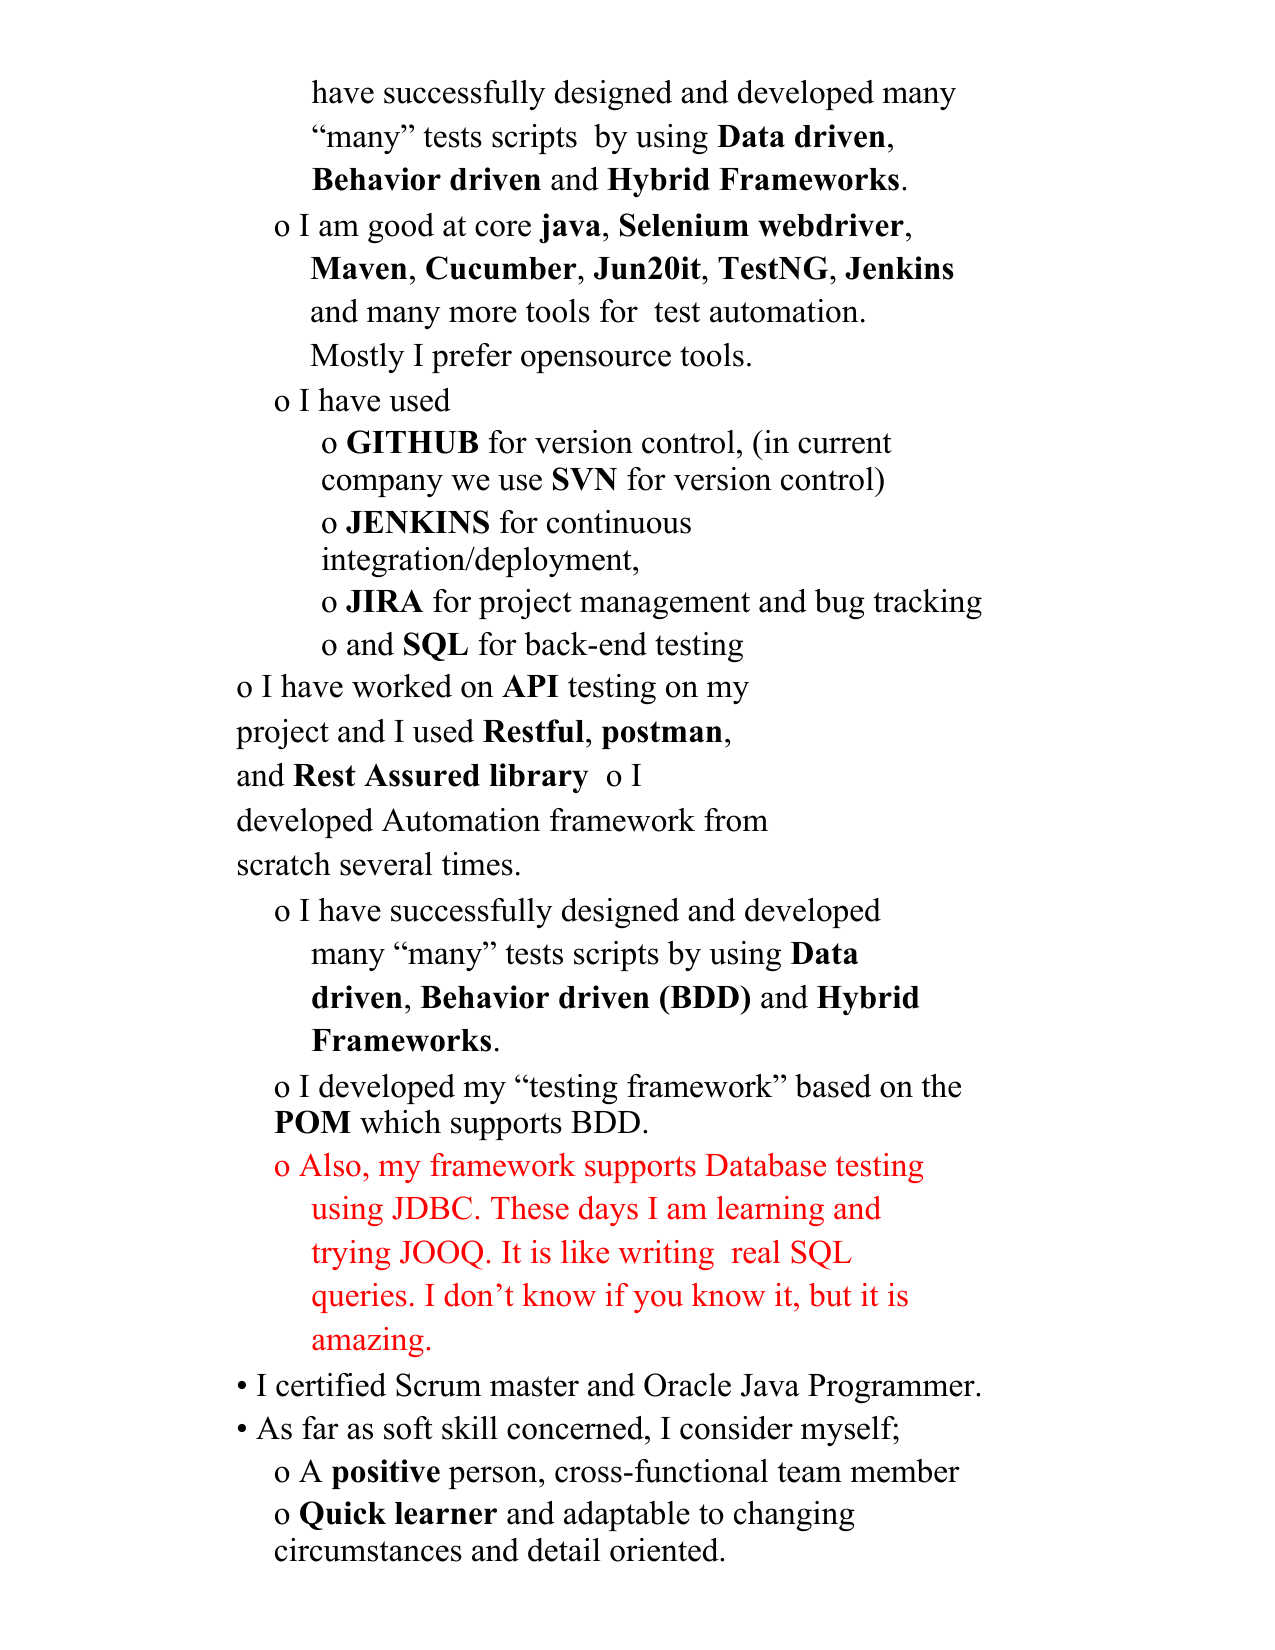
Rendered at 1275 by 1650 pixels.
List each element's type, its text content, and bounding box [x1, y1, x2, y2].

text o Also, my framework supports Database testing using JDBC. These days I am learning and trying JOOQ. It is like writing real SQL queries. I don’t know if you know it, but it is amazing. [274, 1147, 961, 1357]
text o I developed my “testing framework” based on the POM which supports BDD. [274, 1067, 1005, 1141]
text o GITHUB for version control, (in current company we use SVN for version control) [321, 424, 1005, 498]
text • I certified Scrum master and Oracle Java Programmer. [236, 1367, 1005, 1403]
text o JIRA for project management and bug tracking [321, 583, 1005, 619]
text • As far as soft skill concerned, I consider myself; [236, 1410, 1005, 1447]
text o A positive person, cross-functional team member [274, 1453, 1005, 1490]
text o I have successfully designed and developed many “many” tests scripts by using Data driven, Behavior driven (BDD) and Hybrid Frameworks. [274, 892, 956, 1059]
text o and SQL for back-end testing [321, 625, 1005, 662]
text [274, 74, 961, 198]
text o I have worked on API testing on my project and I used Restful, postman, and Rest Assured library o I developed Automation framework from scratch several times. [236, 668, 773, 883]
text o I am good at core java, Selenium webdriver, Maven, Cucumber, Jun20it, TestNG, Jenkins and many more tools for test automation. Mostly I prefer opensource tools. [274, 206, 961, 373]
text o JENKINS for continuous integration/deployment, [321, 503, 1005, 577]
text o I have used [274, 381, 1005, 418]
text o Quick learner and adaptable to changing circumstances and detail oriented. [274, 1495, 1005, 1569]
